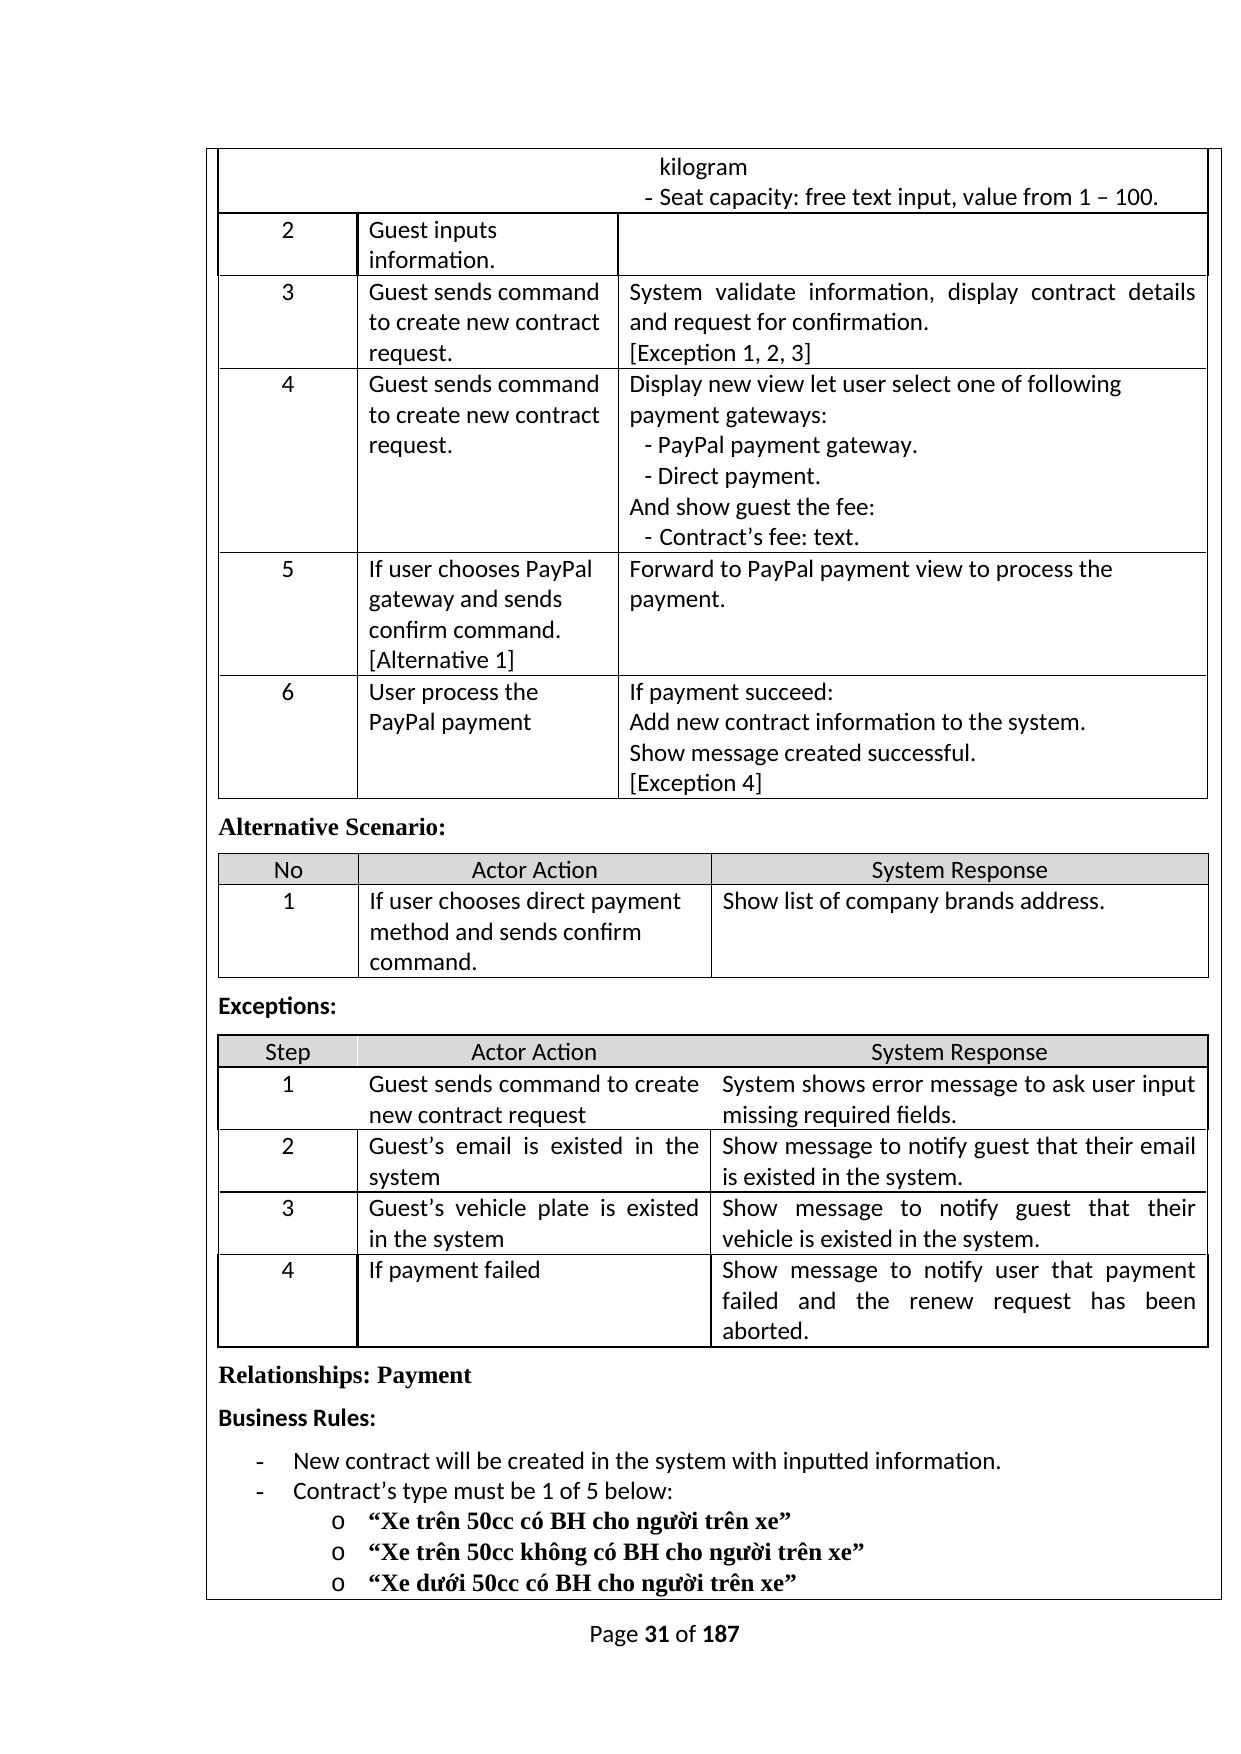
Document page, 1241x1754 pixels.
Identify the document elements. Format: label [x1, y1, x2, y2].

table_cell [207, 149, 1221, 1598]
